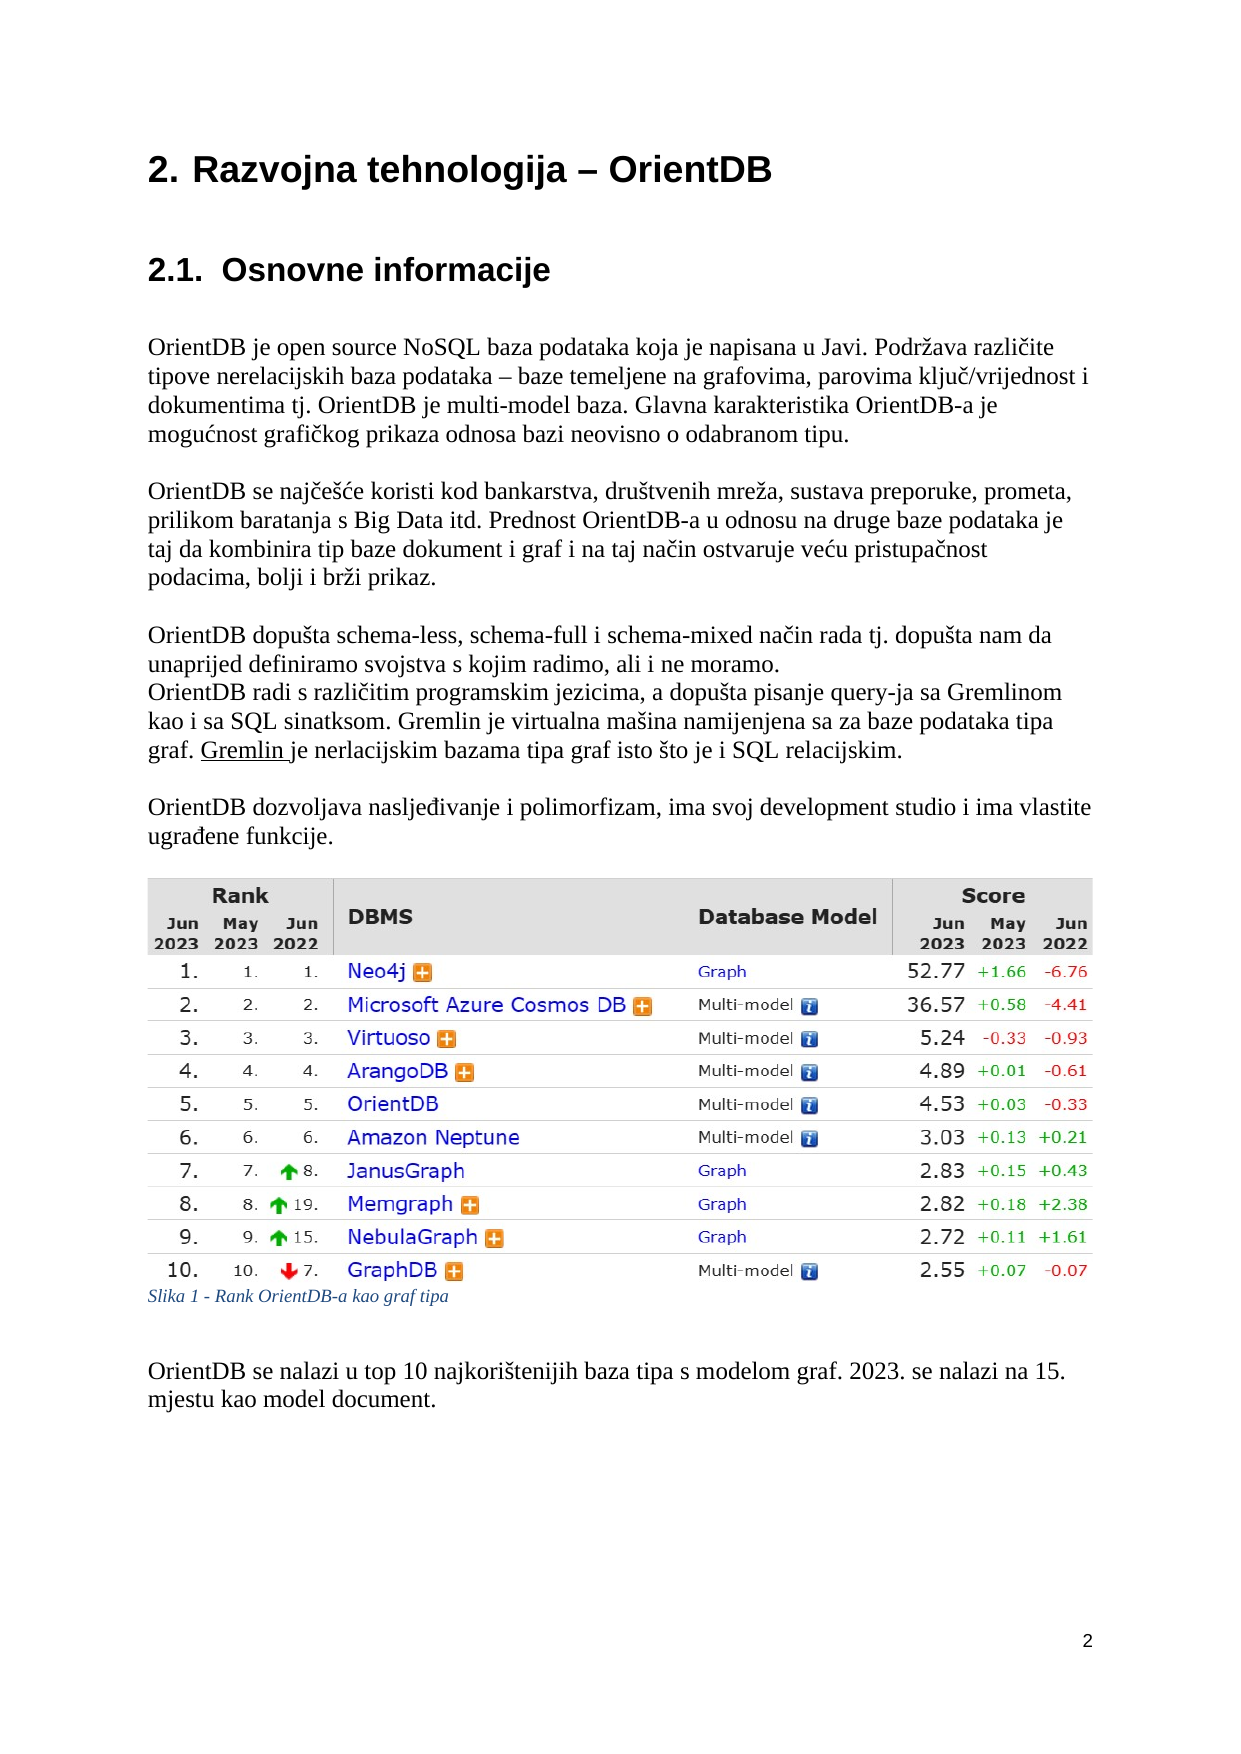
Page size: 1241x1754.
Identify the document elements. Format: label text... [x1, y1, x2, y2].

text Osnovne informacije [148, 250, 1093, 288]
text OrientDB se nalazi u top 10 najkorištenijih baza tipa s modelom graf. 2023. se nalazi na 15. mjestu kao model document. [148, 1356, 1093, 1413]
text OrientDB se najčešće koristi kod bankarstva, društvenih mreža, sustava preporuke, prometa, prilikom baratanja s Big Data itd. Prednost OrientDB-a u odnosu na druge baze podataka je taj da kombinira tip baze dokument i graf i na taj način ostvaruje veću pristupačnost podacima, bolji i brži prikaz. [148, 476, 1093, 591]
text OrientDB dopušta schema-less, schema-full i schema-mixed način rada tj. dopušta nam da unaprijed definiramo svojstva s kojim radimo, ali i ne moramo. [148, 620, 1093, 677]
picture [147, 878, 1093, 1285]
text OrientDB je open source NoSQL baza podataka koja je napisana u Javi. Podržava različite tipove nerelacijskih baza podataka – baze temeljene na grafovima, parovima ključ/vrijednost i dokumentima tj. OrientDB je multi-model baza. Glavna karakteristika OrientDB-a je mogućnost grafičkog prikaza odnosa bazi neovisno o odabranom tipu. [148, 332, 1093, 447]
text OrientDB radi s različitim programskim jezicima, a dopušta pisanje query-ja sa Gremlinom kao i sa SQL sinatksom. Gremlin je virtualna mašina namijenjena sa za baze podataka tipa graf. Gremlin je nerlacijskim bazama tipa graf isto što je i SQL relacijskim. [148, 677, 1093, 764]
text OrientDB dozvoljava nasljeđivanje i polimorfizam, ima svoj development studio i ima vlastite ugrađene funkcije. [148, 792, 1093, 850]
text Razvojna tehnologija – OrientDB [148, 148, 1093, 191]
